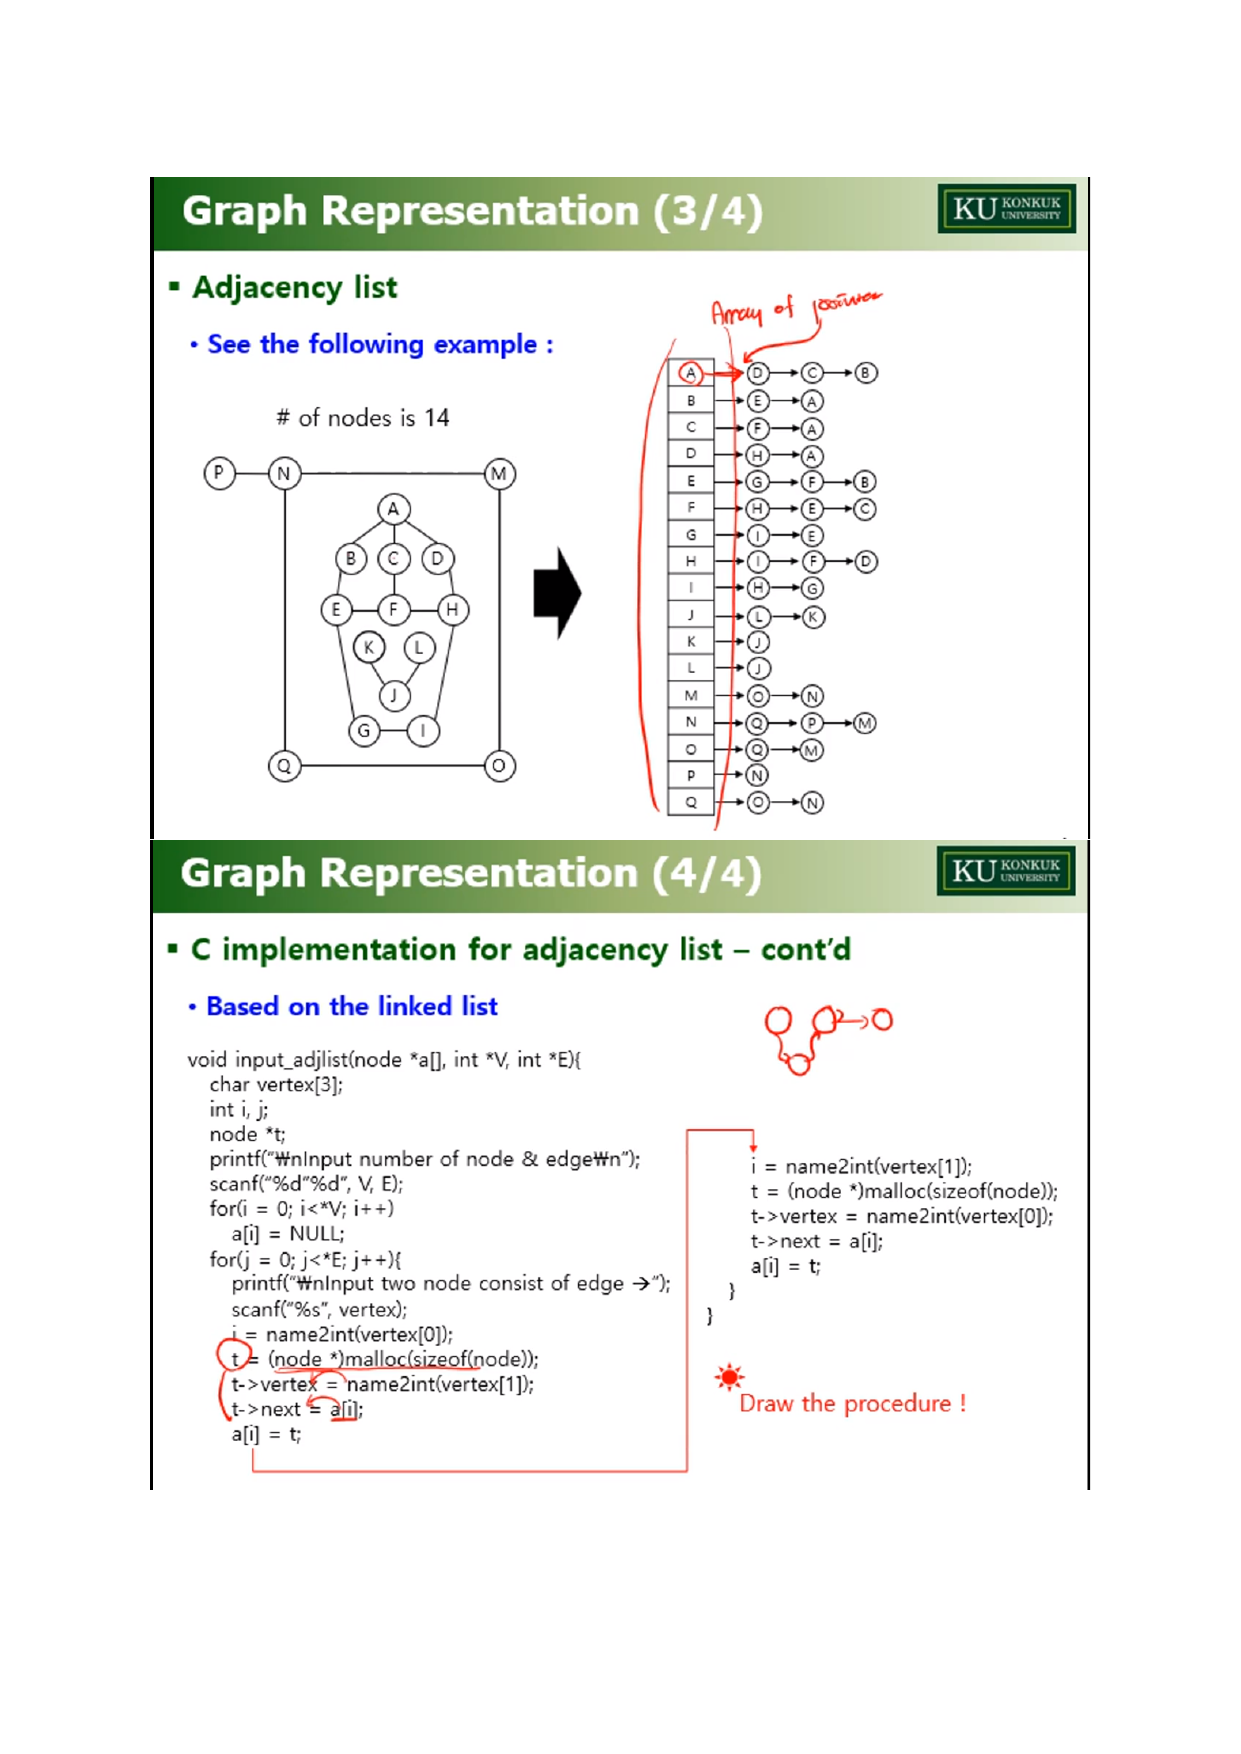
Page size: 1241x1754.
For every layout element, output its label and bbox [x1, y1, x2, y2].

picture [150, 840, 1091, 1490]
picture [150, 177, 1091, 839]
